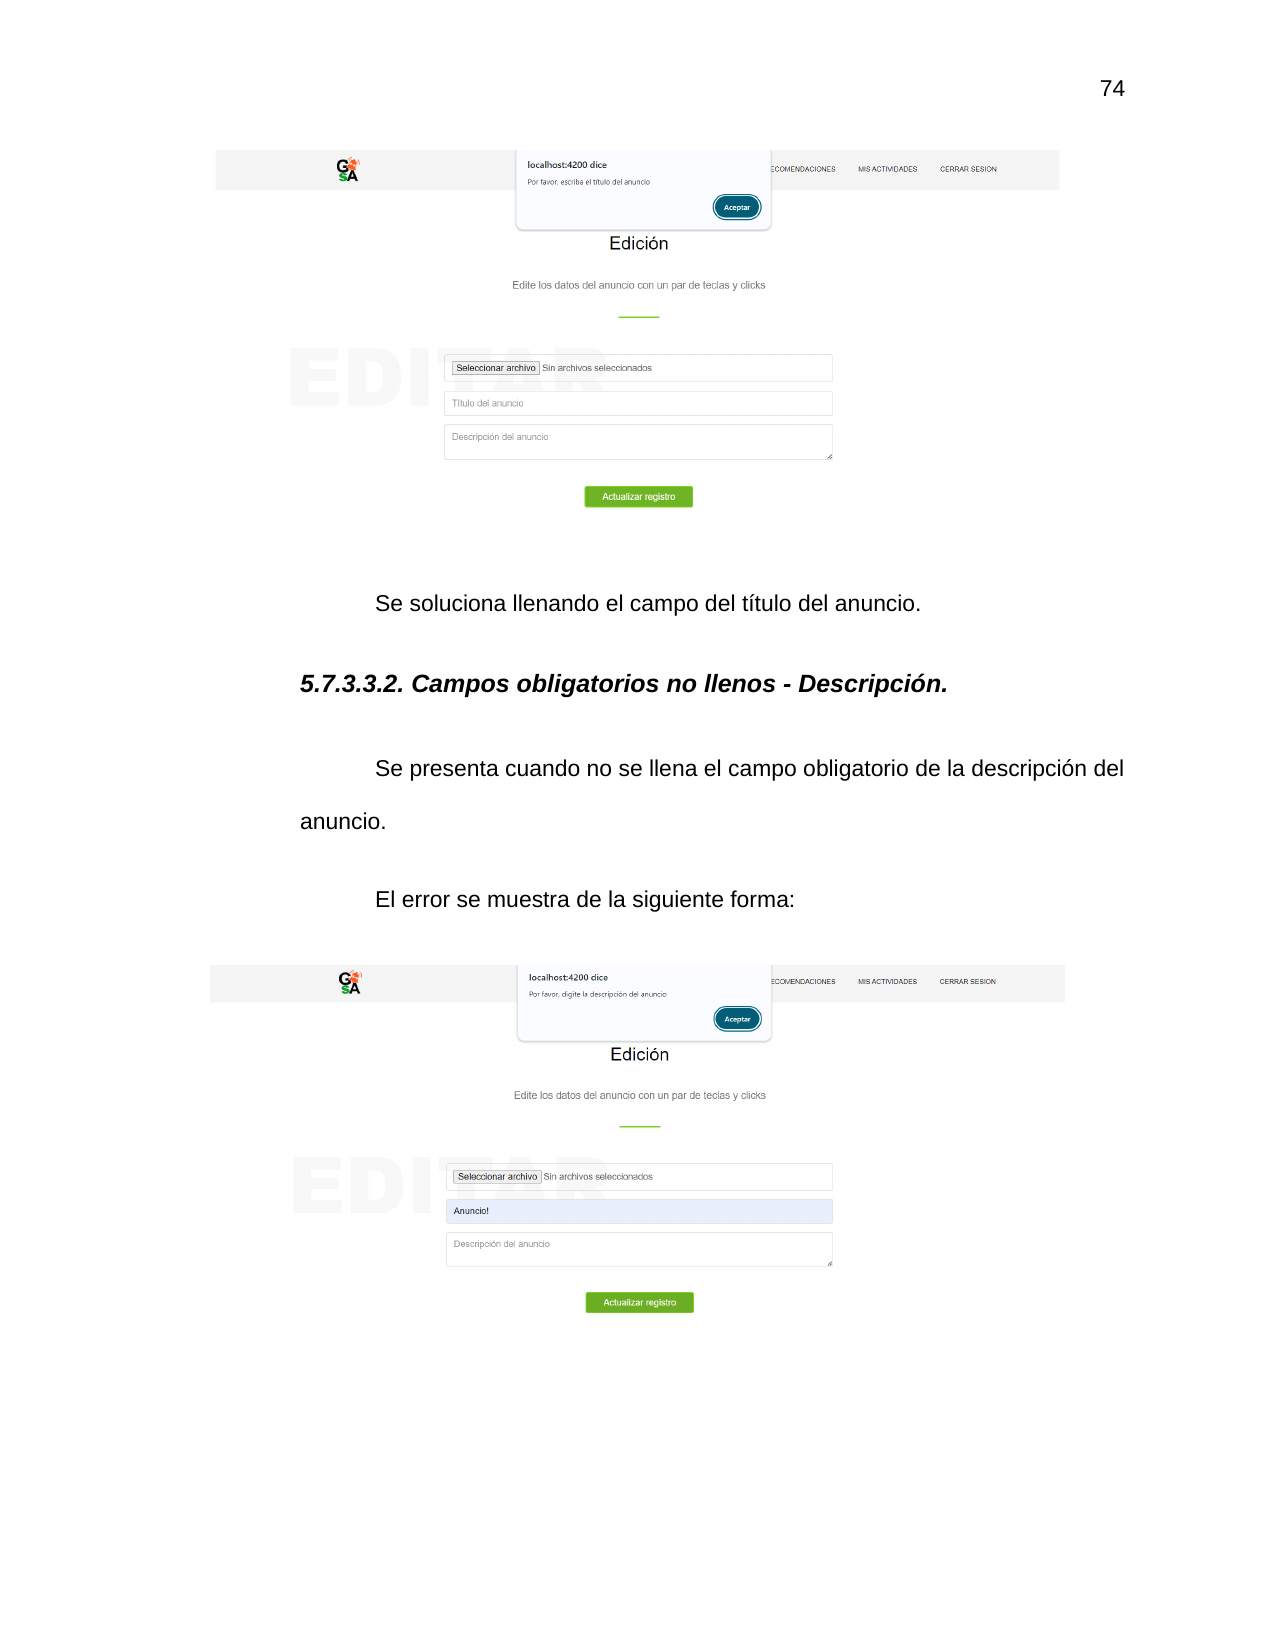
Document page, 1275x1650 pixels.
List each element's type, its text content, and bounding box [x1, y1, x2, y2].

text El error se muestra de la siguiente forma: [300, 886, 1125, 912]
picture [215, 150, 1060, 546]
text Se presenta cuando no se llena el campo obligatorio de la descripción del anuncio. [300, 755, 1125, 834]
picture [210, 965, 1065, 1366]
text 5.7.3.3.2. Campos obligatorios no llenos - Descripción. [225, 669, 1125, 698]
text Se soluciona llenando el campo del título del anuncio. [300, 590, 1125, 616]
